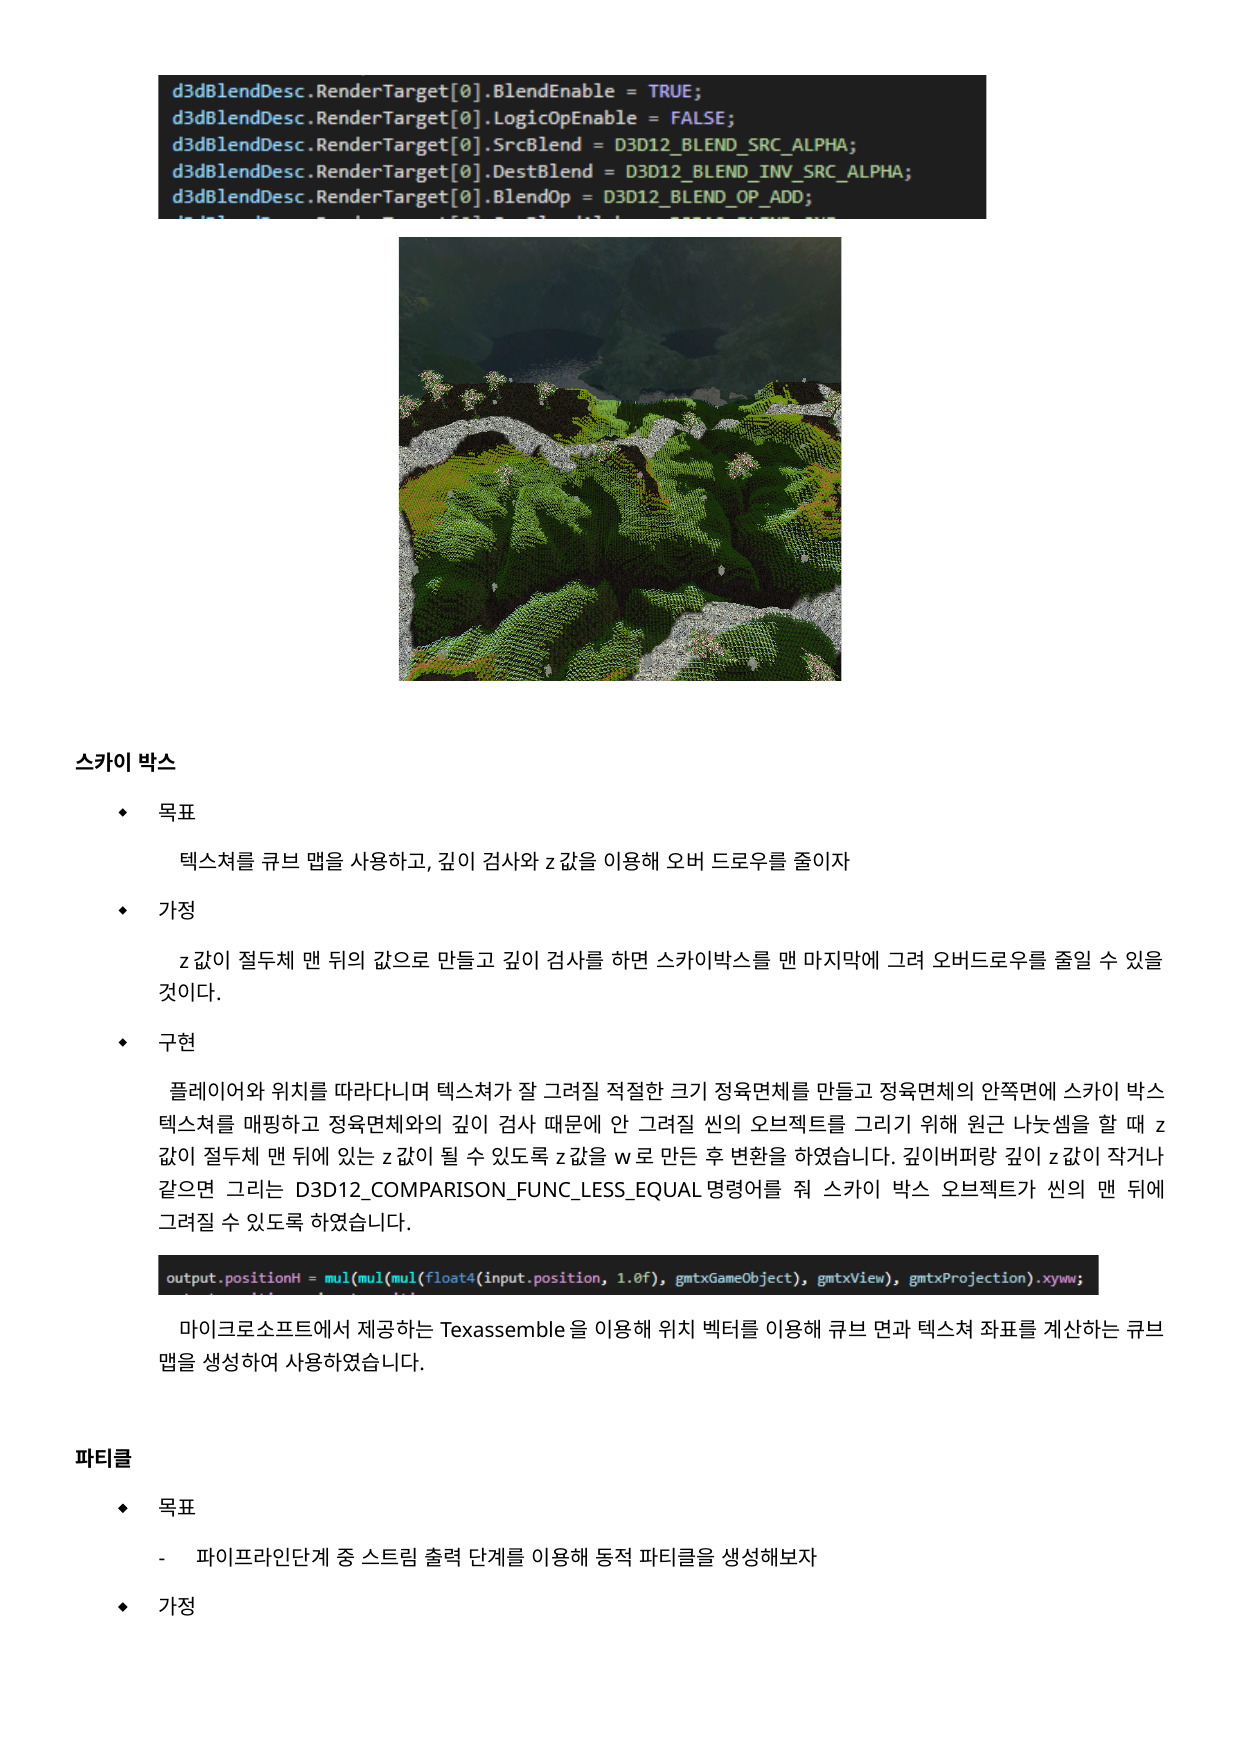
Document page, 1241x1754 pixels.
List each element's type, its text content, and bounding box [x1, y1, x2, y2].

list 구현 [117, 1026, 1165, 1056]
list 마이크로소프트에서 제공하는 Texassemble을 이용해 위치 벡터를 이용해 큐브 면과 텍스쳐 좌표를 계산하는 큐브 맵을 생성하여 사용하였습니다. [158, 1313, 1165, 1376]
list 목표 [117, 1492, 1165, 1522]
picture [398, 237, 842, 681]
list 가정 [117, 1590, 1165, 1621]
list 텍스쳐를 큐브 맵을 사용하고, 깊이 검사와 z값을 이용해 오버 드로우를 줄이자 [158, 845, 1165, 876]
list 가정 [117, 894, 1165, 925]
list 플레이어와 위치를 따라다니며 텍스쳐가 잘 그려질 적절한 크기 정육면체를 만들고 정육면체의 안쪽면에 스카이 박스 텍스쳐를 매핑하고 정육면체와의 깊이 검사 때문에 안 그려질 씬의 오브젝트를 그리기 위해 원근 나눗셈을 할 때 z값이 절두체 맨 뒤에 있는 z값이 될 수 있도록 z값을 w로 만든 후 변환을 하였습니다. 깊이버퍼랑 깊이 z값이 작거나 같으면 그리는 D3D12_COMPARISON_FUNC_LESS_EQUAL명령어를 줘 스카이 박스 오브젝트가 씬의 맨 뒤에 그려질 수 있도록 하였습니다. [158, 1075, 1165, 1236]
list 목표 [117, 796, 1165, 826]
picture [158, 1255, 1099, 1295]
text 파티클 [75, 1442, 1165, 1473]
text 스카이 박스 [75, 747, 1165, 777]
list 파이프라인단계 중 스트림 출력 단계를 이용해 동적 파티클을 생성해보자 [158, 1541, 1165, 1571]
list z값이 절두체 맨 뒤의 값으로 만들고 깊이 검사를 하면 스카이박스를 맨 마지막에 그려 오버드로우를 줄일 수 있을 것이다. [158, 944, 1165, 1007]
picture [158, 75, 987, 219]
